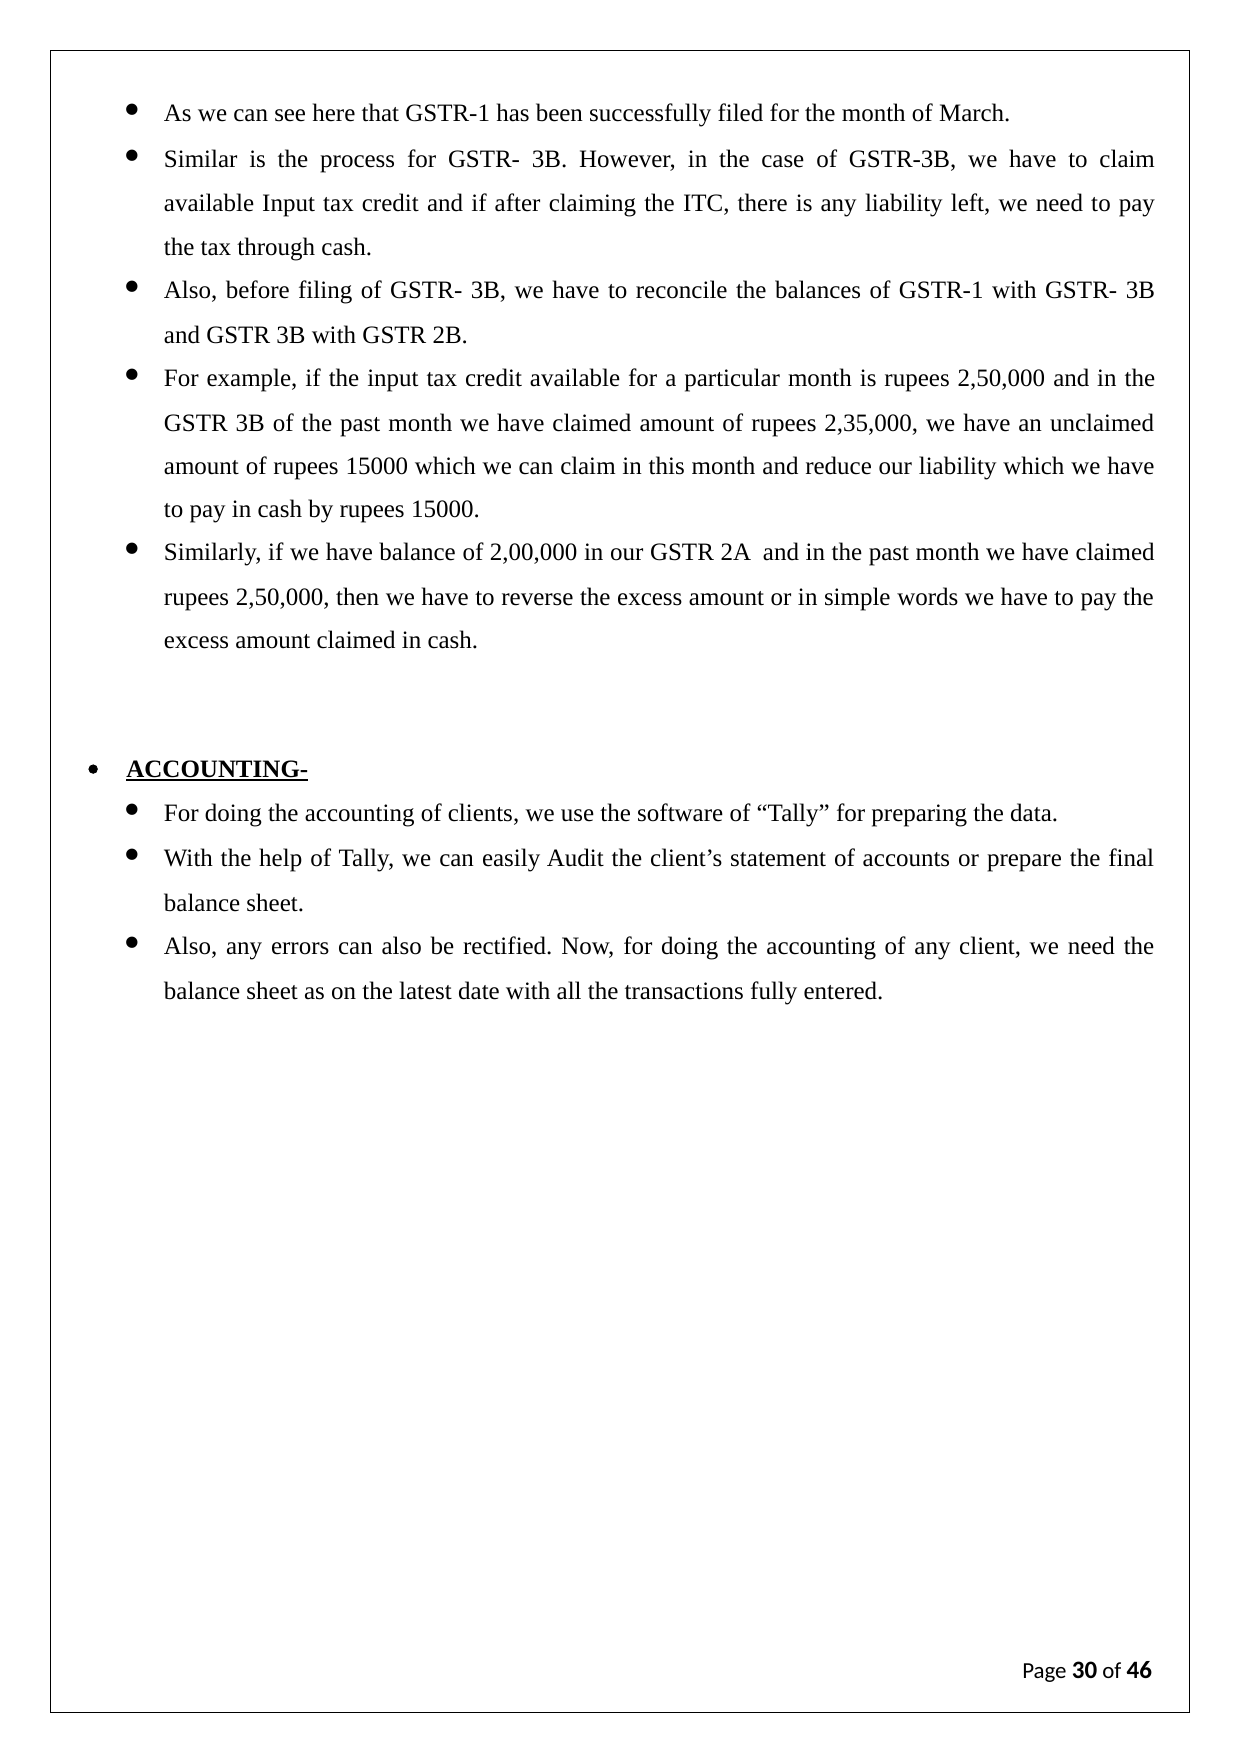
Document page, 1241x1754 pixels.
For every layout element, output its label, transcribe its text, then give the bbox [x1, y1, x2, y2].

list With the help of Tally, we can easily Audit the client’s statement of accounts or prepare the final balance sheet. [126, 843, 1156, 917]
list ACCOUNTING- [89, 754, 1189, 783]
list Similarly, if we have balance of 2,00,000 in our GSTR 2A and in the past month we have claimed rupees 2,50,000, then we have to reverse the excess amount or in simple words we have to pay the excess amount claimed in cash. [126, 537, 1156, 654]
list For doing the accounting of clients, we use the software of “Tally” for preparing the data. [126, 798, 1156, 828]
list As we can see here that GSTR-1 has been successfully filed for the month of March. [126, 98, 1156, 128]
list For example, if the input tax credit available for a particular month is rupees 2,50,000 and in the GSTR 3B of the past month we have claimed amount of rupees 2,35,000, we have an unclaimed amount of rupees 15000 which we can claim in this month and reduce our liability which we have to pay in cash by rupees 15000. [126, 363, 1156, 523]
list Also, before filing of GSTR- 3B, we have to reconcile the balances of GSTR-1 with GSTR- 3B and GSTR 3B with GSTR 2B. [126, 275, 1156, 348]
list Also, any errors can also be rectified. Now, for doing the accounting of any client, we need the balance sheet as on the latest date with all the transactions fully entered. [126, 931, 1156, 1005]
list Similar is the process for GSTR- 3B. However, in the case of GSTR-3B, we have to claim available Input tax credit and if after claiming the ITC, there is any liability left, we need to pay the tax through cash. [126, 144, 1156, 260]
